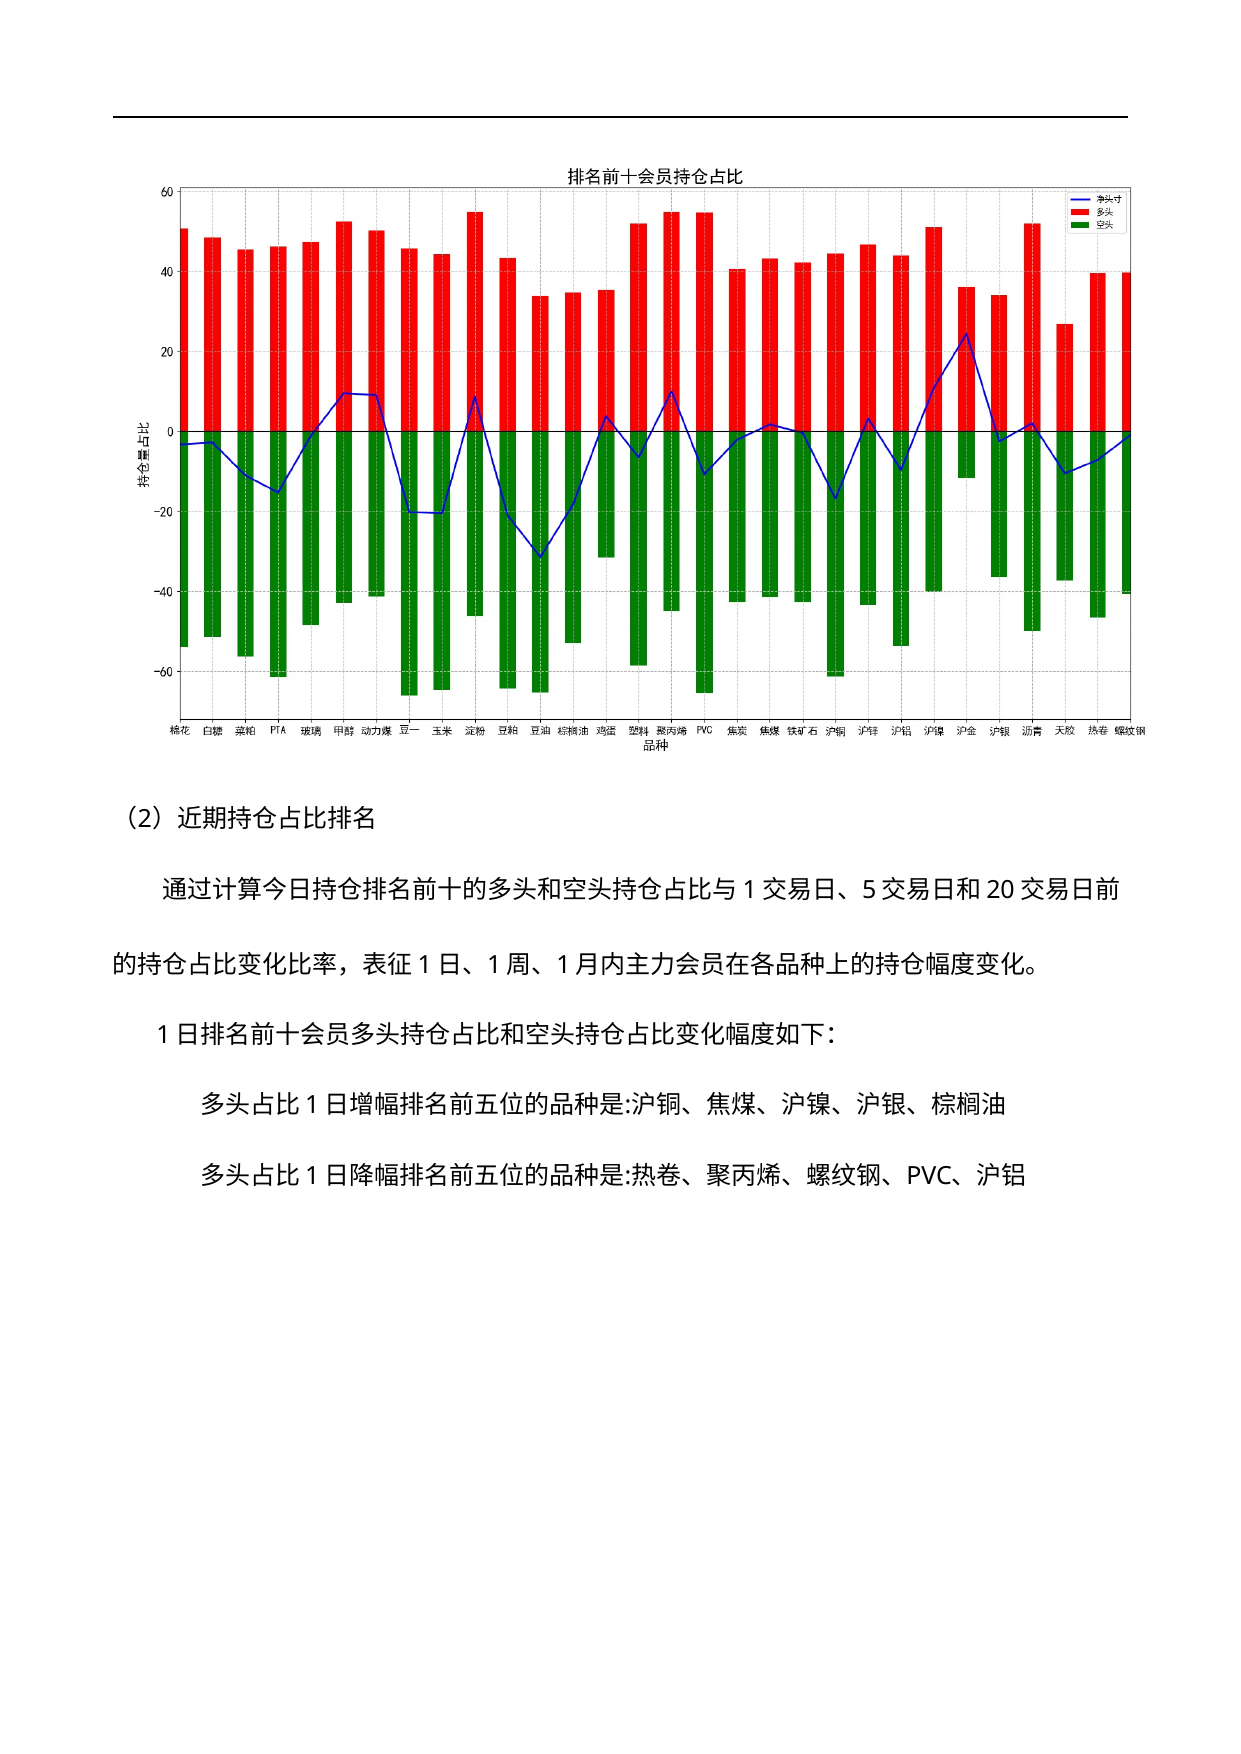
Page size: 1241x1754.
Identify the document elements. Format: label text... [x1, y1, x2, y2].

text （2）近期持仓占比排名 [112, 784, 1128, 849]
text 通过计算今日持仓排名前十的多头和空头持仓占比与1交易日、5交易日和20交易日前的持仓占比变化比率，表征1日、1周、1月内主力会员在各品种上的持仓幅度变化。 [112, 855, 1128, 995]
picture [131, 162, 1152, 758]
text 1日排名前十会员多头持仓占比和空头持仓占比变化幅度如下： [112, 1000, 1128, 1065]
text 多头占比1日降幅排名前五位的品种是:热卷、聚丙烯、螺纹钢、PVC、沪铝 [156, 1141, 1128, 1206]
text 多头占比1日增幅排名前五位的品种是:沪铜、焦煤、沪镍、沪银、棕榈油 [156, 1071, 1128, 1136]
